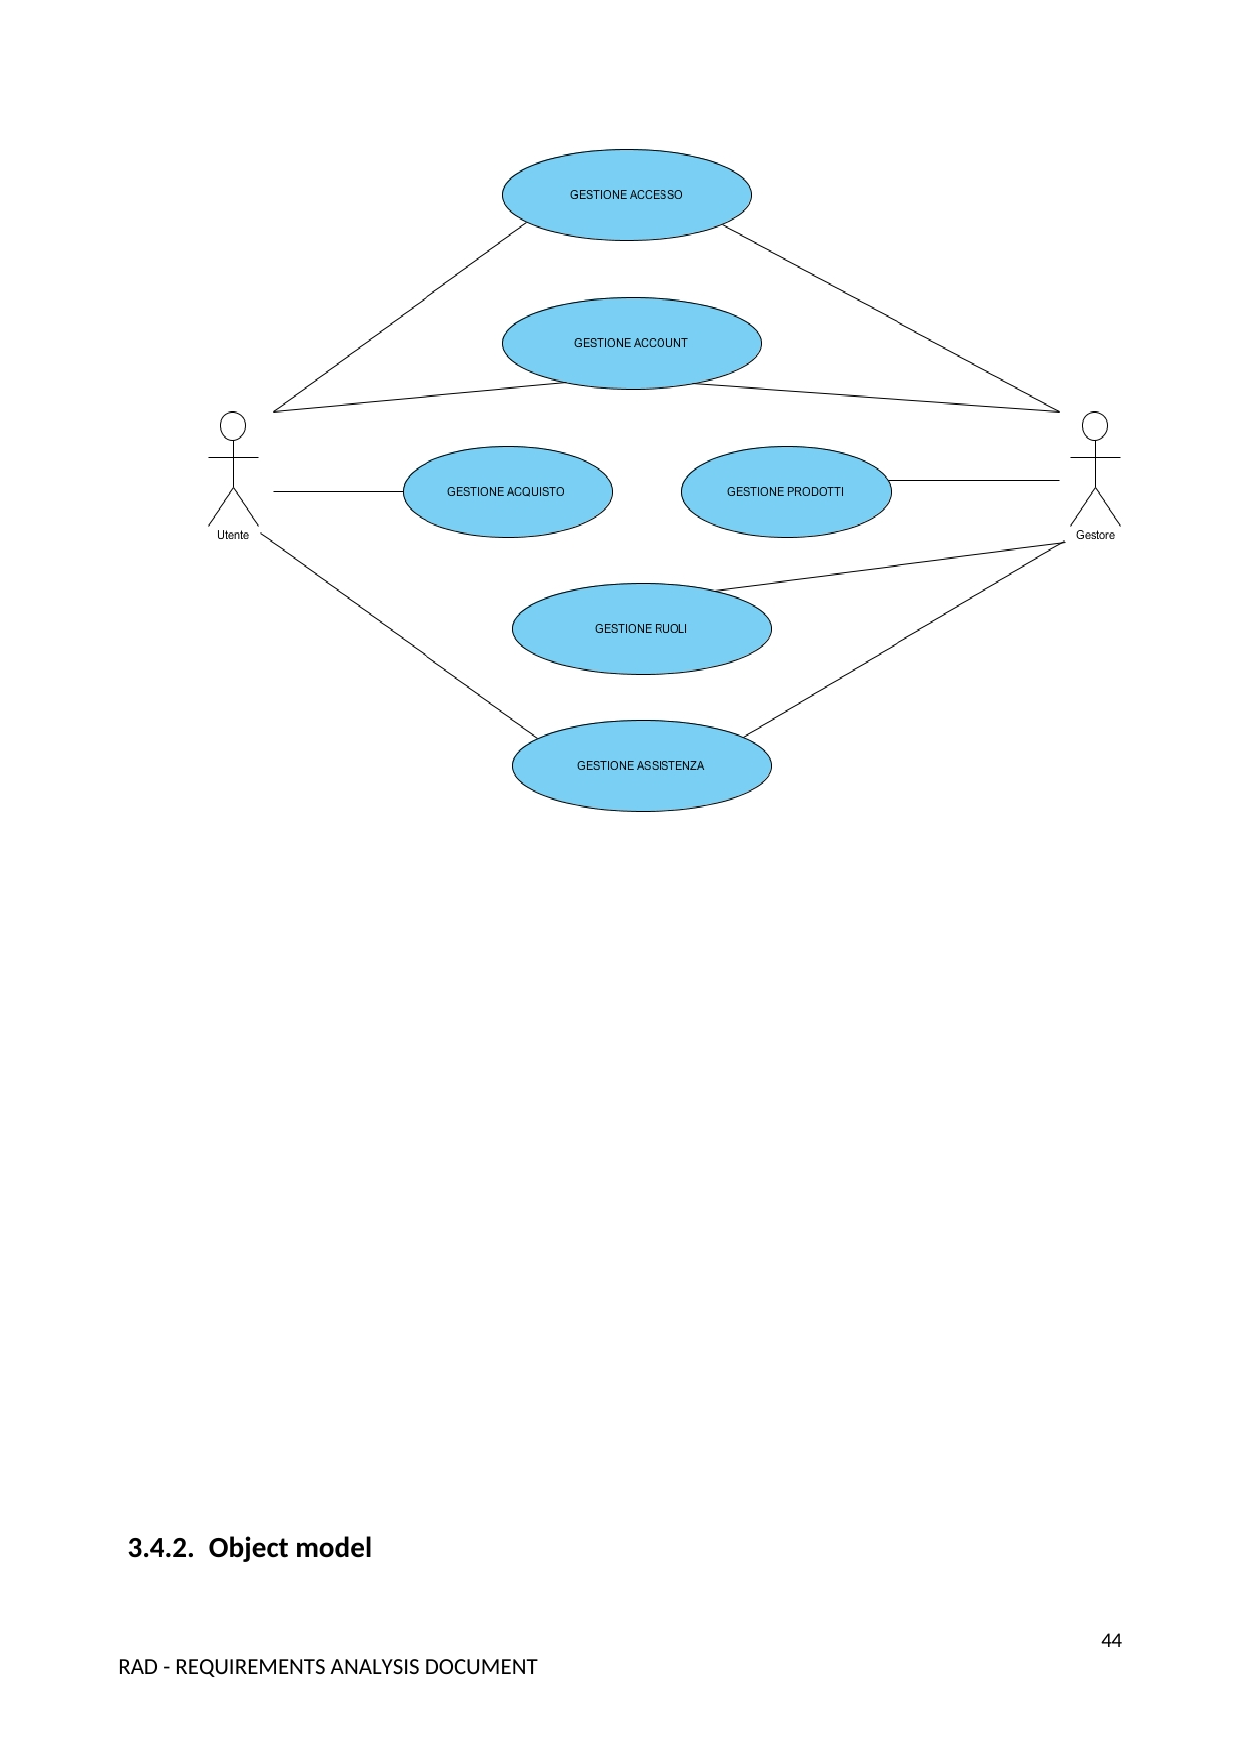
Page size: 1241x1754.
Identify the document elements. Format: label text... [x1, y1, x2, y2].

picture [191, 147, 1133, 816]
list Object model [127, 1529, 1122, 1565]
